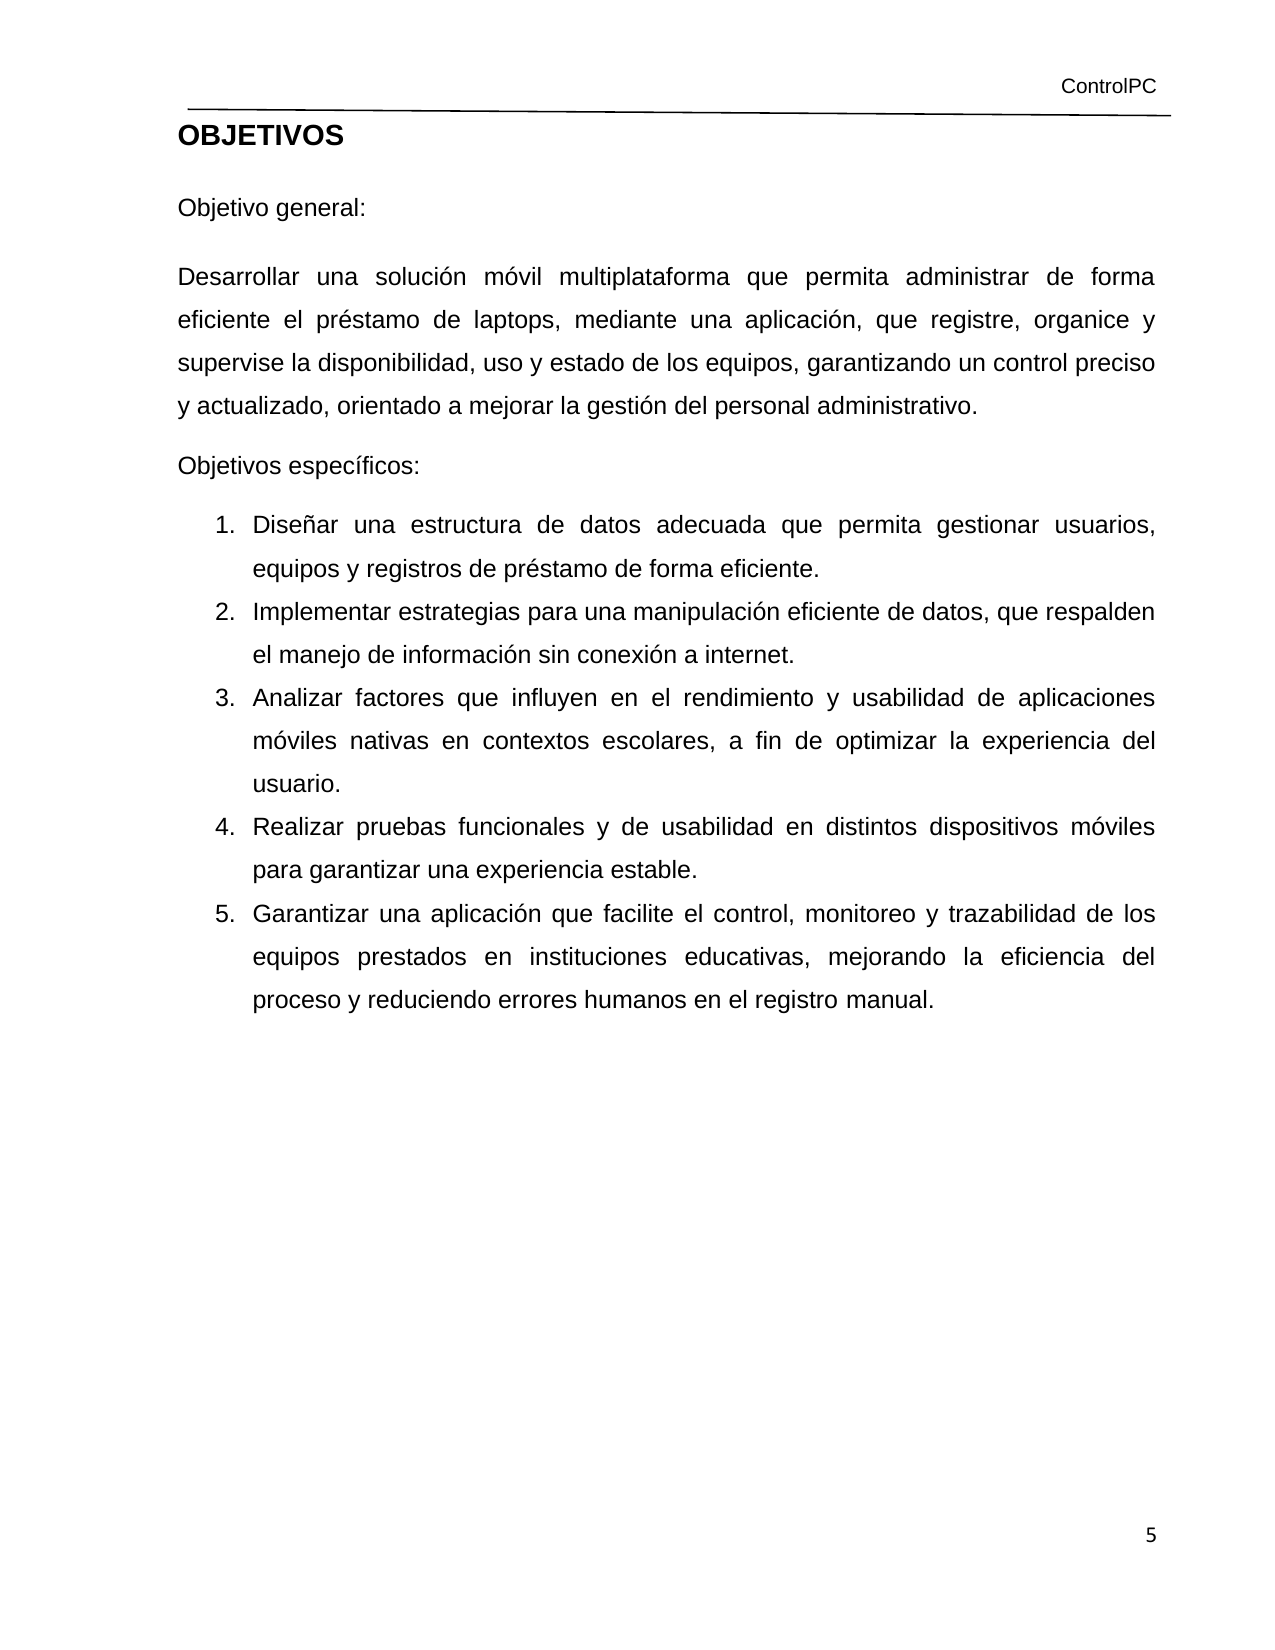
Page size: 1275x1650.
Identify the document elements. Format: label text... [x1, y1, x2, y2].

list Diseñar una estructura de datos adecuada que permita gestionar usuarios, equipos y registros de préstamo de forma eficiente. [215, 511, 1157, 582]
list Realizar pruebas funcionales y de usabilidad en distintos dispositivos móviles para garantizar una experiencia estable. [215, 812, 1157, 884]
list Garantizar una aplicación que facilite el control, monitoreo y trazabilidad de los equipos prestados en instituciones educativas, mejorando la eficiencia del proceso y reduciendo errores humanos en el registro manual. [215, 899, 1157, 1014]
text OBJETIVOS [177, 118, 1157, 152]
text Objetivos específicos: [177, 451, 1157, 479]
text Desarrollar una solución móvil multiplataforma que permita administrar de forma eficiente el préstamo de laptops, mediante una aplicación, que registre, organice y supervise la disponibilidad, uso y estado de los equipos, garantizando un control preciso y actualizado, orientado a mejorar la gestión del personal administrativo. [177, 262, 1157, 420]
list Implementar estrategias para una manipulación eficiente de datos, que respalden el manejo de información sin conexión a internet. [215, 597, 1157, 669]
text Objetivo general: [177, 193, 1157, 222]
list Analizar factores que influyen en el rendimiento y usabilidad de aplicaciones móviles nativas en contextos escolares, a fin de optimizar la experiencia del usuario. [215, 683, 1157, 798]
